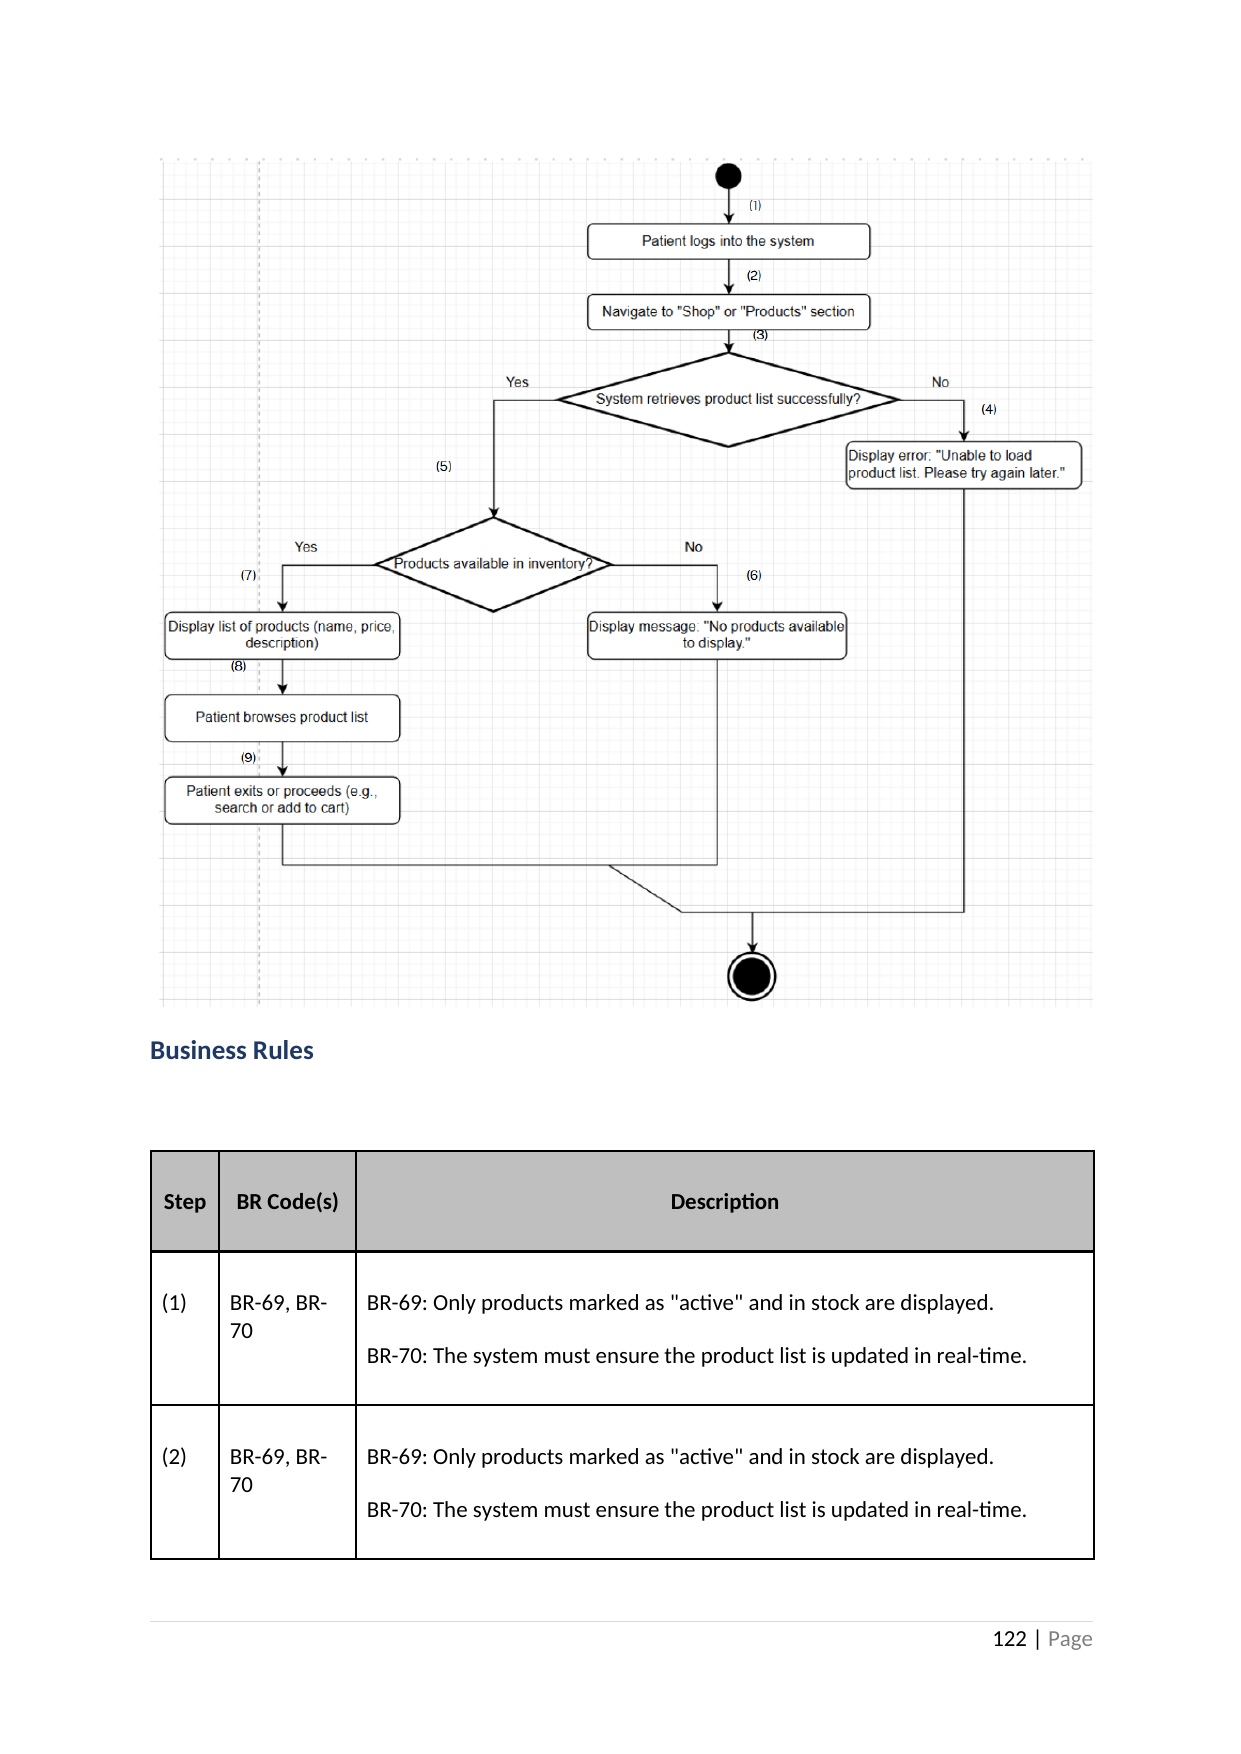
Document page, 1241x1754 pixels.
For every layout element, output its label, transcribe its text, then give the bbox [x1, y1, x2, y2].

text Business Rules [150, 1033, 1093, 1066]
picture [150, 150, 1093, 1007]
table_header Description [357, 1152, 1093, 1250]
table_header Step [152, 1152, 218, 1250]
table_cell BR-69, BR-70 [220, 1253, 355, 1404]
table_cell (2) [152, 1406, 218, 1558]
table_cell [357, 1406, 1093, 1558]
table_cell BR-69: Only products marked as "active" and in stock are displayed. BR-70: The system must ensure the product list is updated in real-time. [357, 1253, 1093, 1404]
table_cell BR-69, BR-70 [220, 1406, 355, 1558]
table_cell (1) [152, 1253, 218, 1404]
table_header BR Code(s) [220, 1152, 355, 1250]
